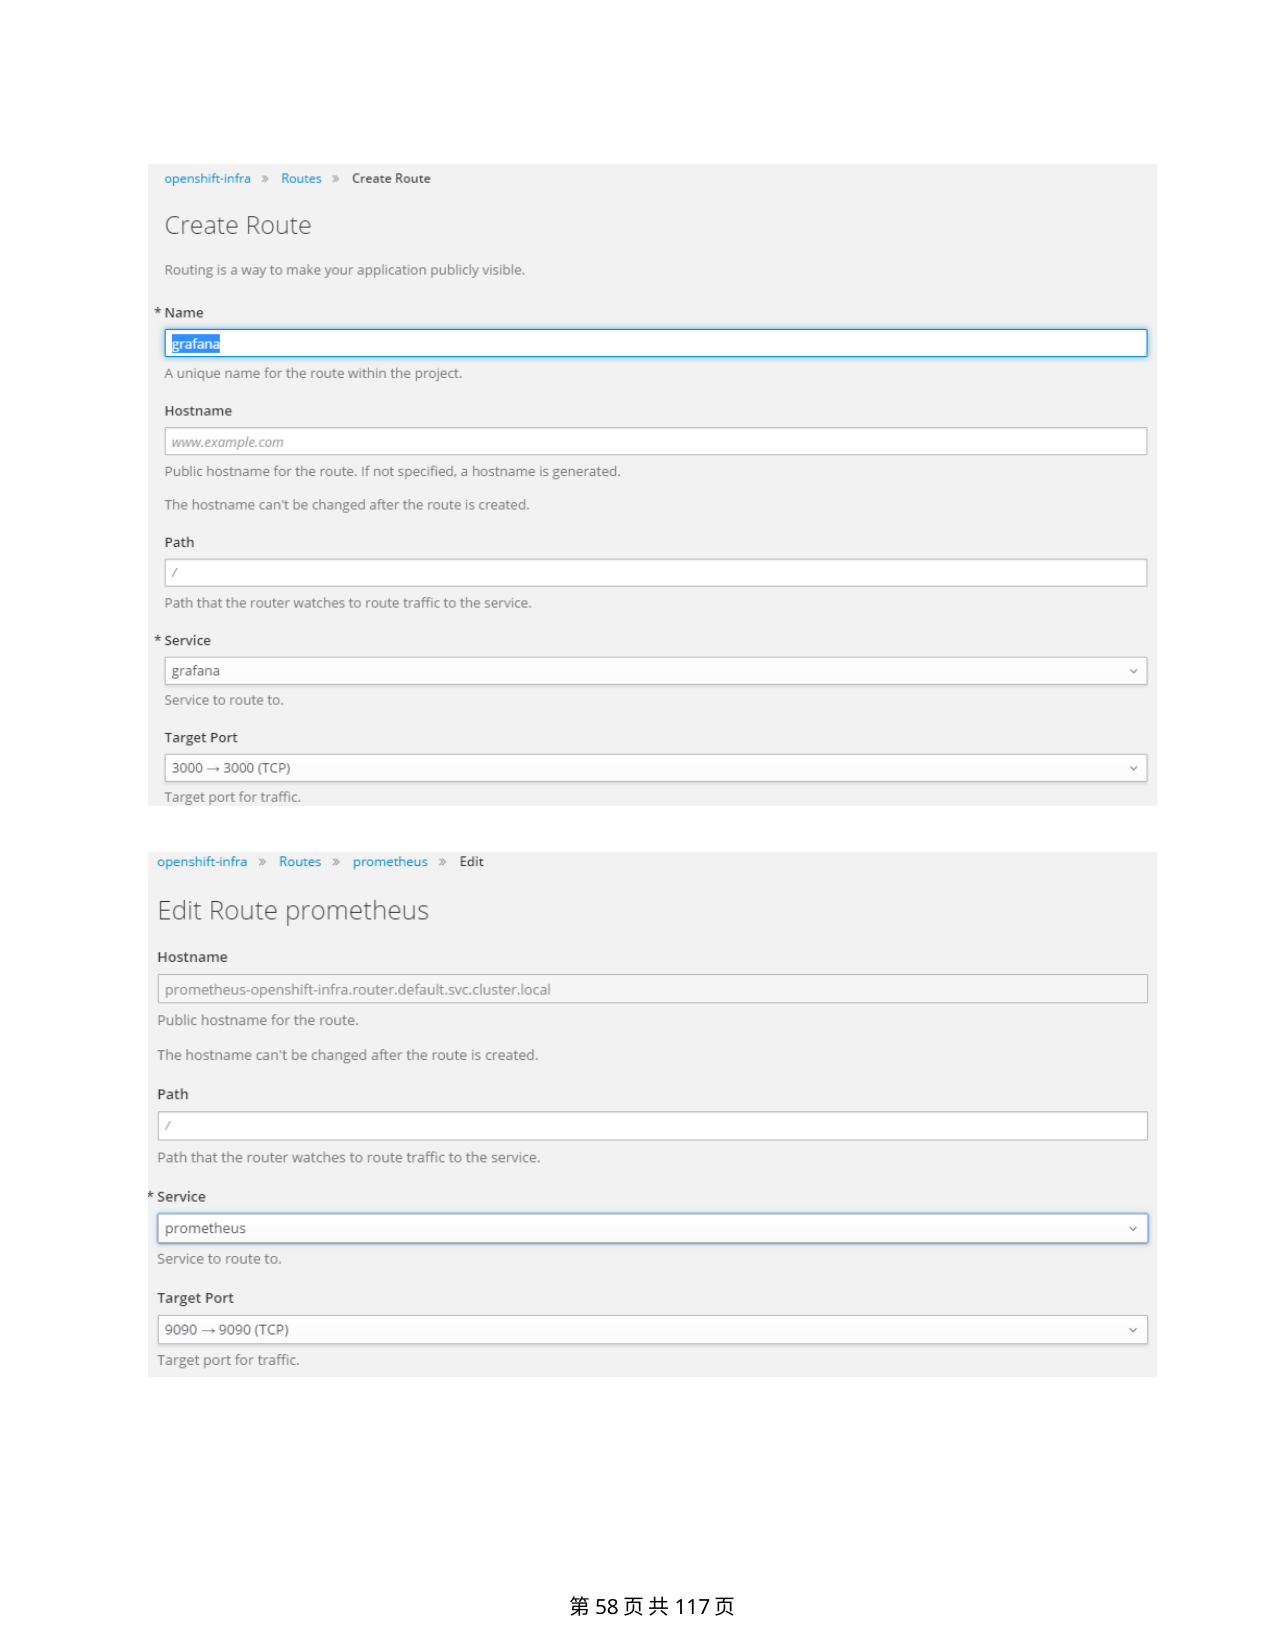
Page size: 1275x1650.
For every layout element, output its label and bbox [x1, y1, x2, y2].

picture [148, 852, 1158, 1377]
picture [148, 164, 1158, 806]
